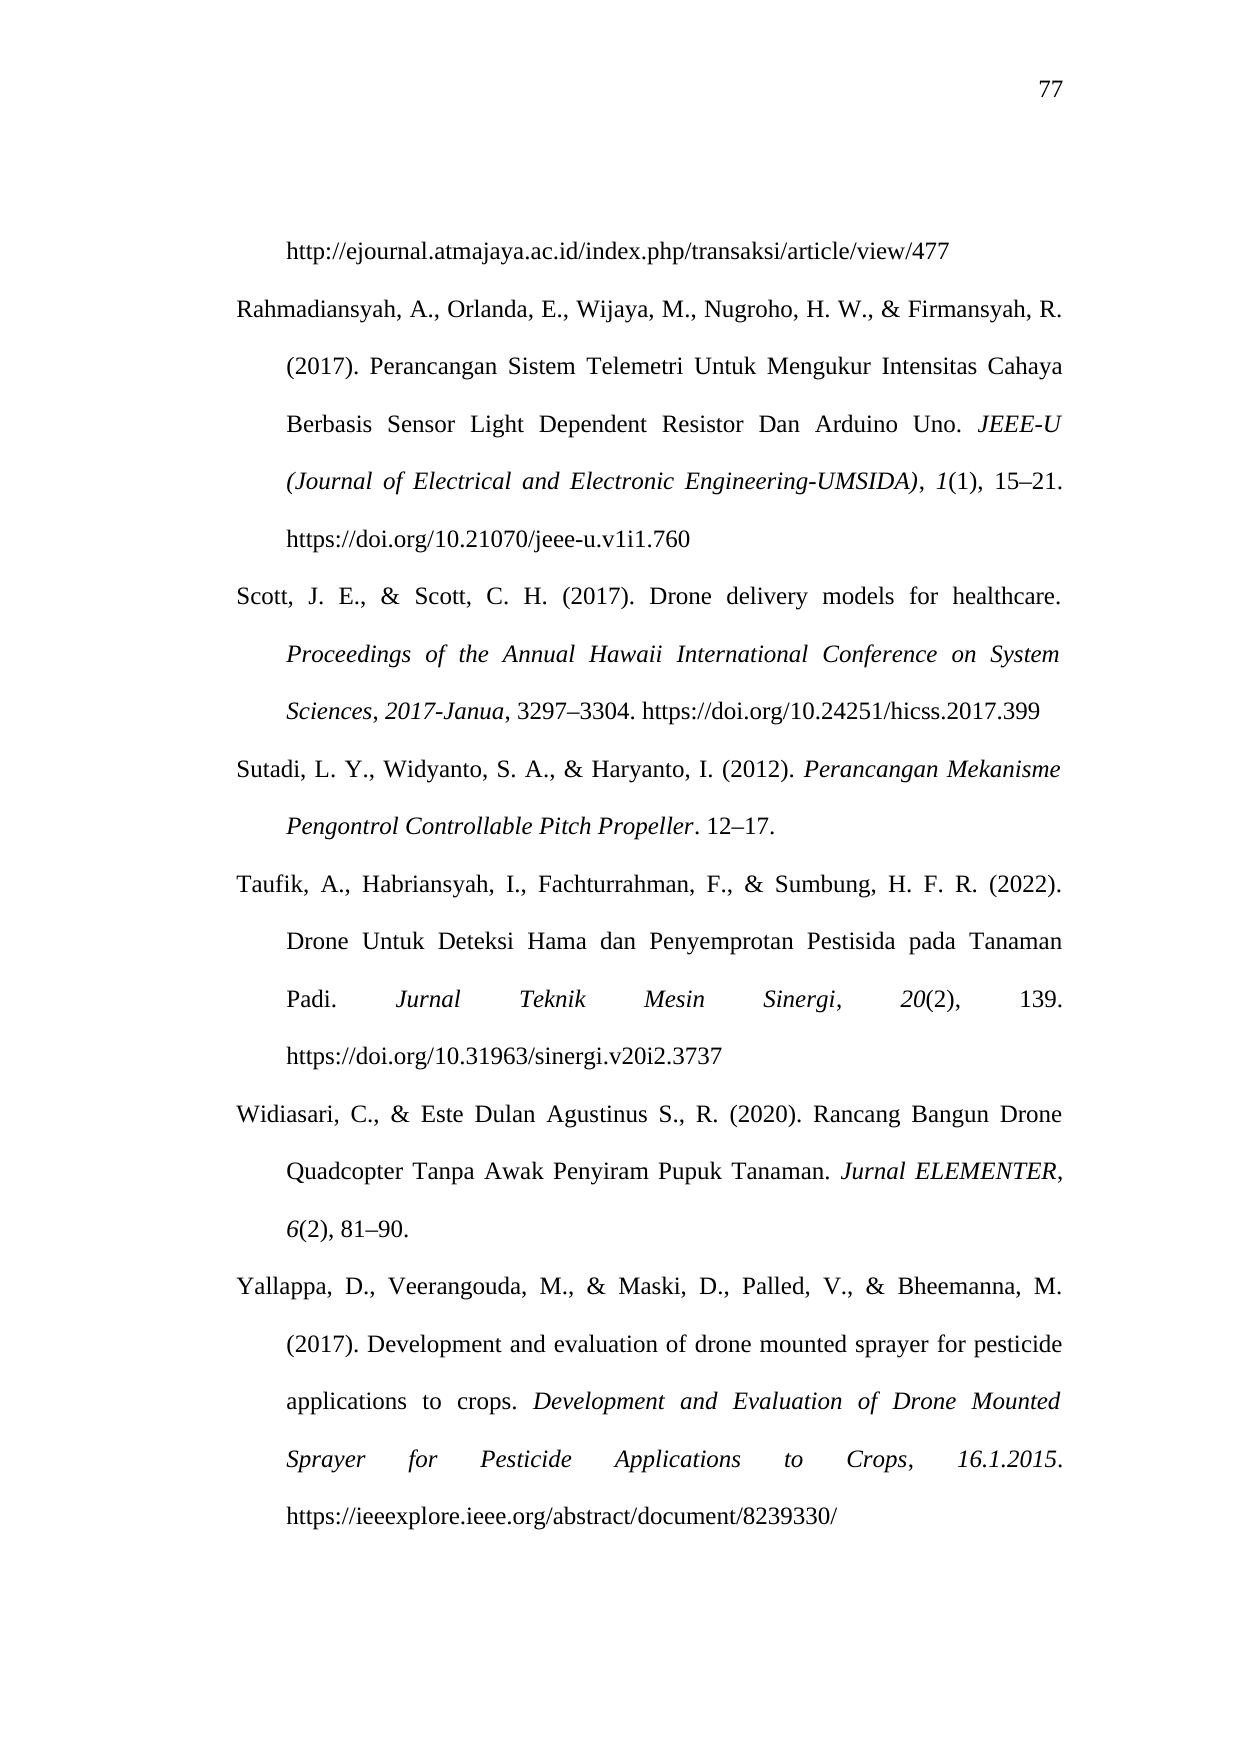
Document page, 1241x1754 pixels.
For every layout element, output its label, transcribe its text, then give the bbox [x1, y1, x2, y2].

text Widiasari, C., & Este Dulan Agustinus S., R. (2020). Rancang Bangun Drone Quadcopter Tanpa Awak Penyiram Pupuk Tanaman. Jurnal ELEMENTER, 6(2), 81–90. [236, 1099, 1063, 1242]
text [236, 236, 1063, 265]
text Taufik, A., Habriansyah, I., Fachturrahman, F., & Sumbung, H. F. R. (2022). Drone Untuk Deteksi Hama dan Penyemprotan Pestisida pada Tanaman Padi. Jurnal Teknik Mesin Sinergi, 20(2), 139. https://doi.org/10.31963/sinergi.v20i2.3737 [236, 869, 1063, 1070]
text Scott, J. E., & Scott, C. H. (2017). Drone delivery models for healthcare. Proceedings of the Annual Hawaii International Conference on System Sciences, 2017-Janua, 3297–3304. https://doi.org/10.24251/hicss.2017.399 [236, 581, 1063, 725]
text Sutadi, L. Y., Widyanto, S. A., & Haryanto, I. (2012). Perancangan Mekanisme Pengontrol Controllable Pitch Propeller. 12–17. [236, 754, 1063, 840]
text Rahmadiansyah, A., Orlanda, E., Wijaya, M., Nugroho, H. W., & Firmansyah, R. (2017). Perancangan Sistem Telemetri Untuk Mengukur Intensitas Cahaya Berbasis Sensor Light Dependent Resistor Dan Arduino Uno. JEEE-U (Journal of Electrical and Electronic Engineering-UMSIDA), 1(1), 15–21. https://doi.org/10.21070/jeee-u.v1i1.760 [236, 294, 1063, 552]
text Yallappa, D., Veerangouda, M., & Maski, D., Palled, V., & Bheemanna, M. (2017). Development and evaluation of drone mounted sprayer for pesticide applications to crops. Development and Evaluation of Drone Mounted Sprayer for Pesticide Applications to Crops, 16.1.2015. https://ieeexplore.ieee.org/abstract/document/8239330/ [236, 1271, 1063, 1530]
